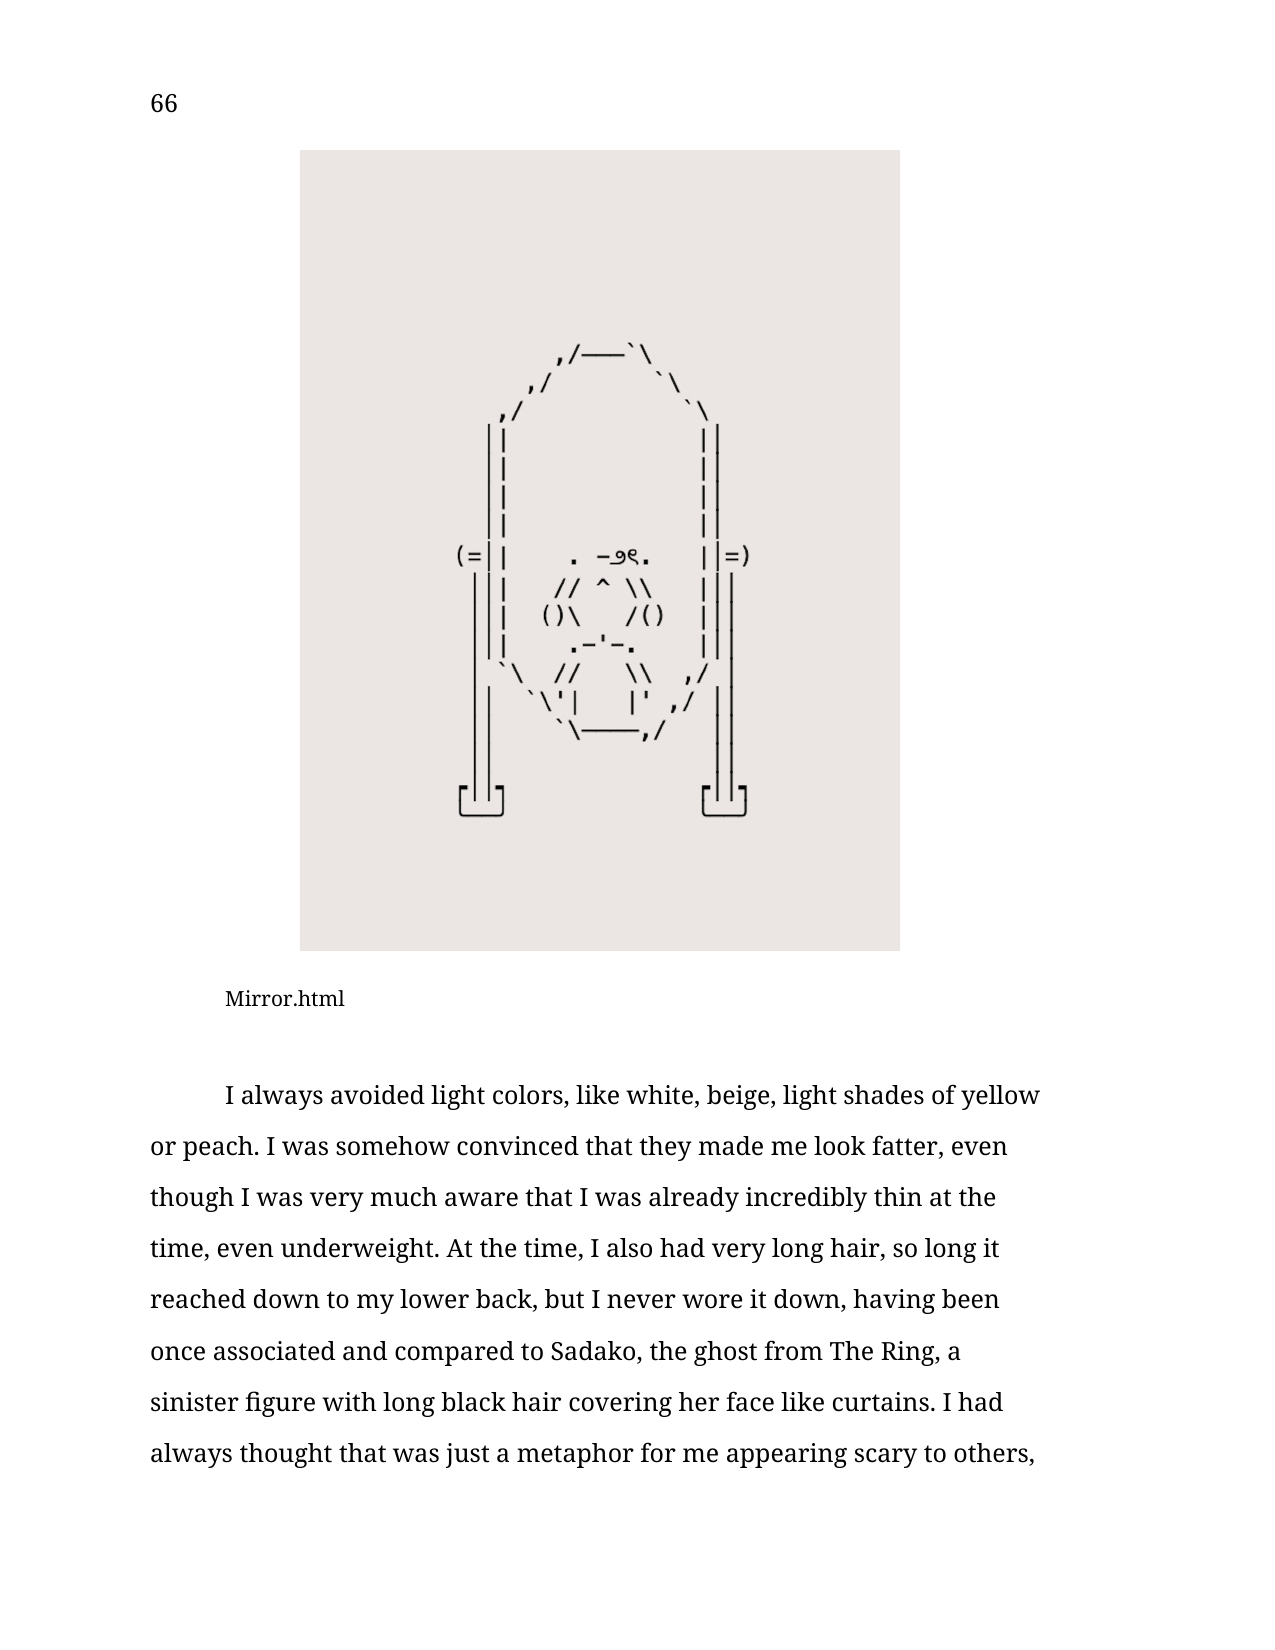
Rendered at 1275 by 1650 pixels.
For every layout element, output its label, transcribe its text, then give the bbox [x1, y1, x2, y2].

title Mirror.html [225, 984, 975, 1013]
picture [299, 150, 901, 951]
